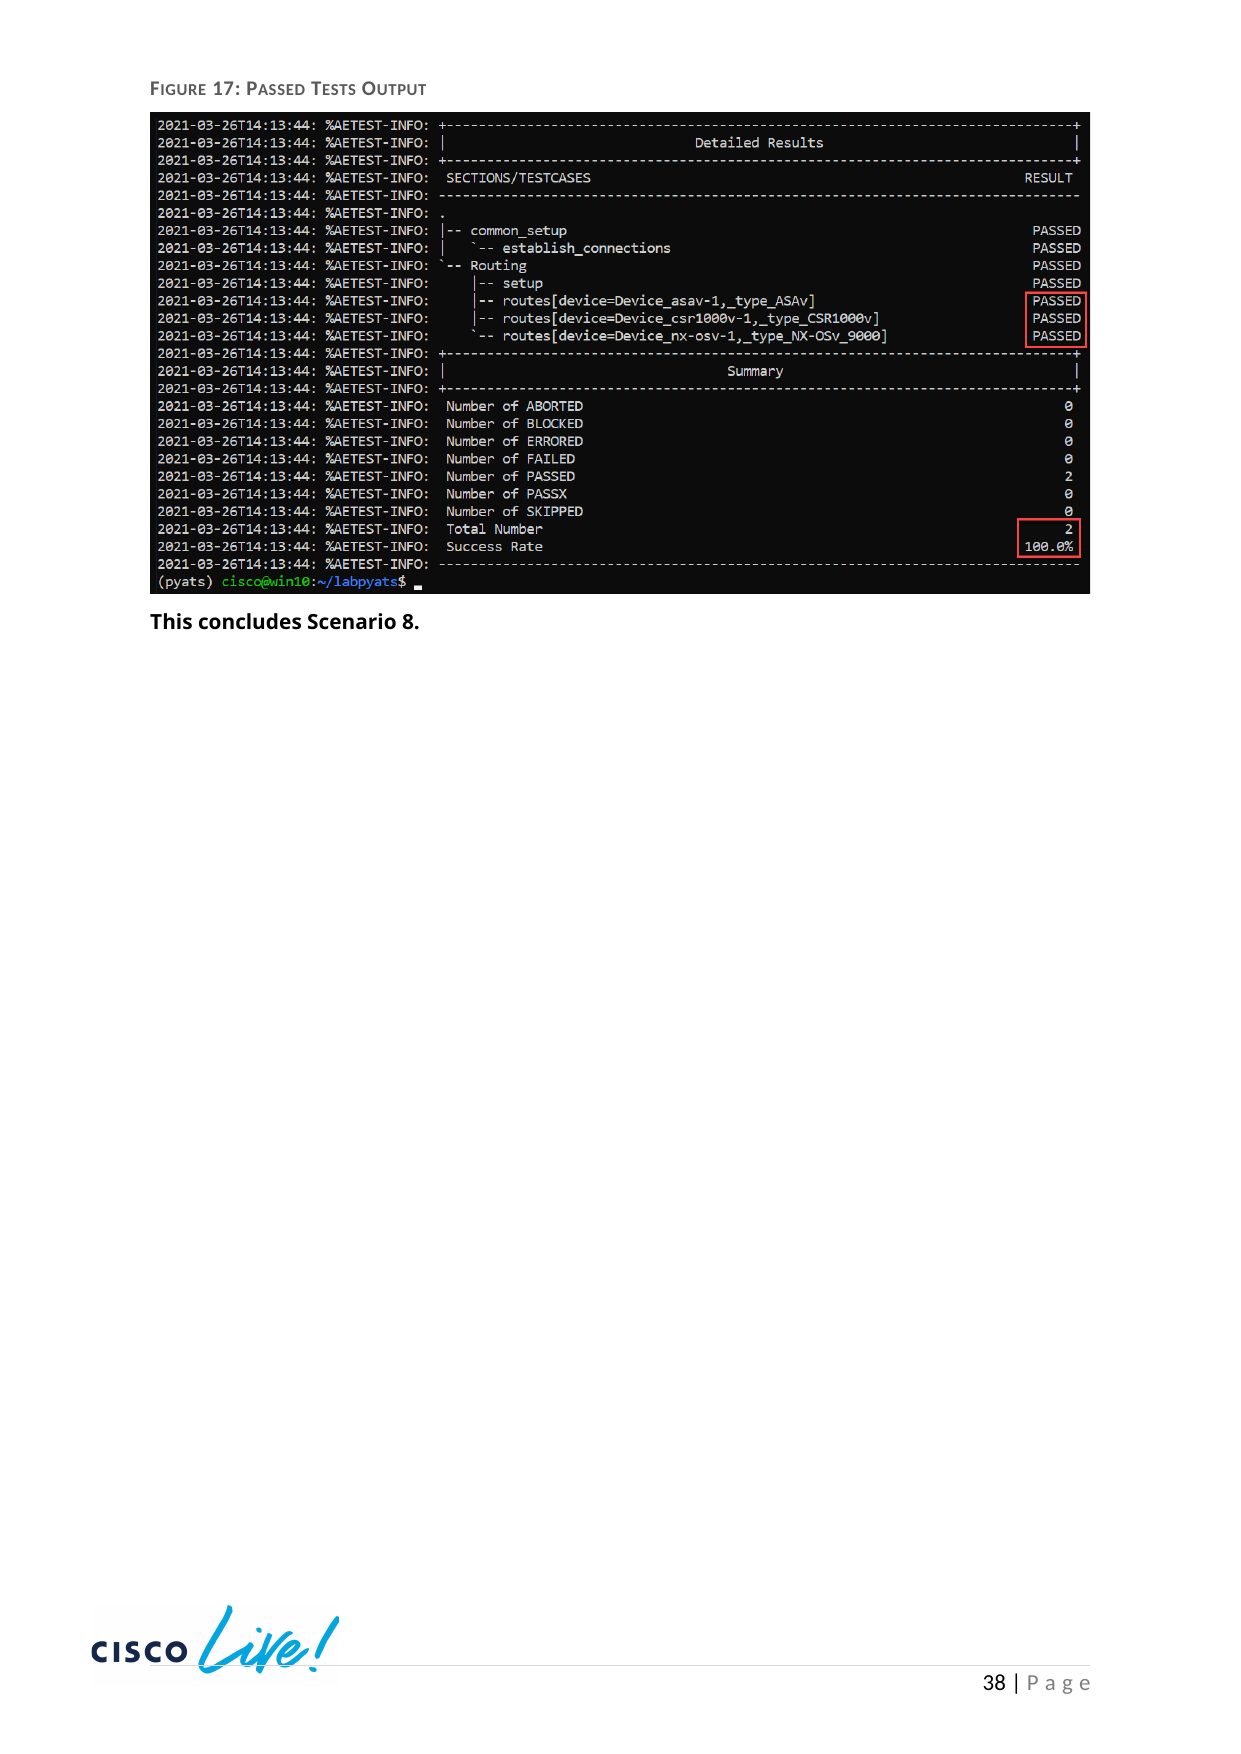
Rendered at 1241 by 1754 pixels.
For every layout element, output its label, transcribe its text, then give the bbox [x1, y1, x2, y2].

picture [150, 112, 1091, 594]
text Figure 18: Passed Tests Output [150, 75, 1090, 100]
text This concludes Scenario 8. [150, 606, 1090, 635]
picture [228, 1657, 241, 1665]
picture [91, 1605, 339, 1686]
picture [205, 1605, 339, 1665]
